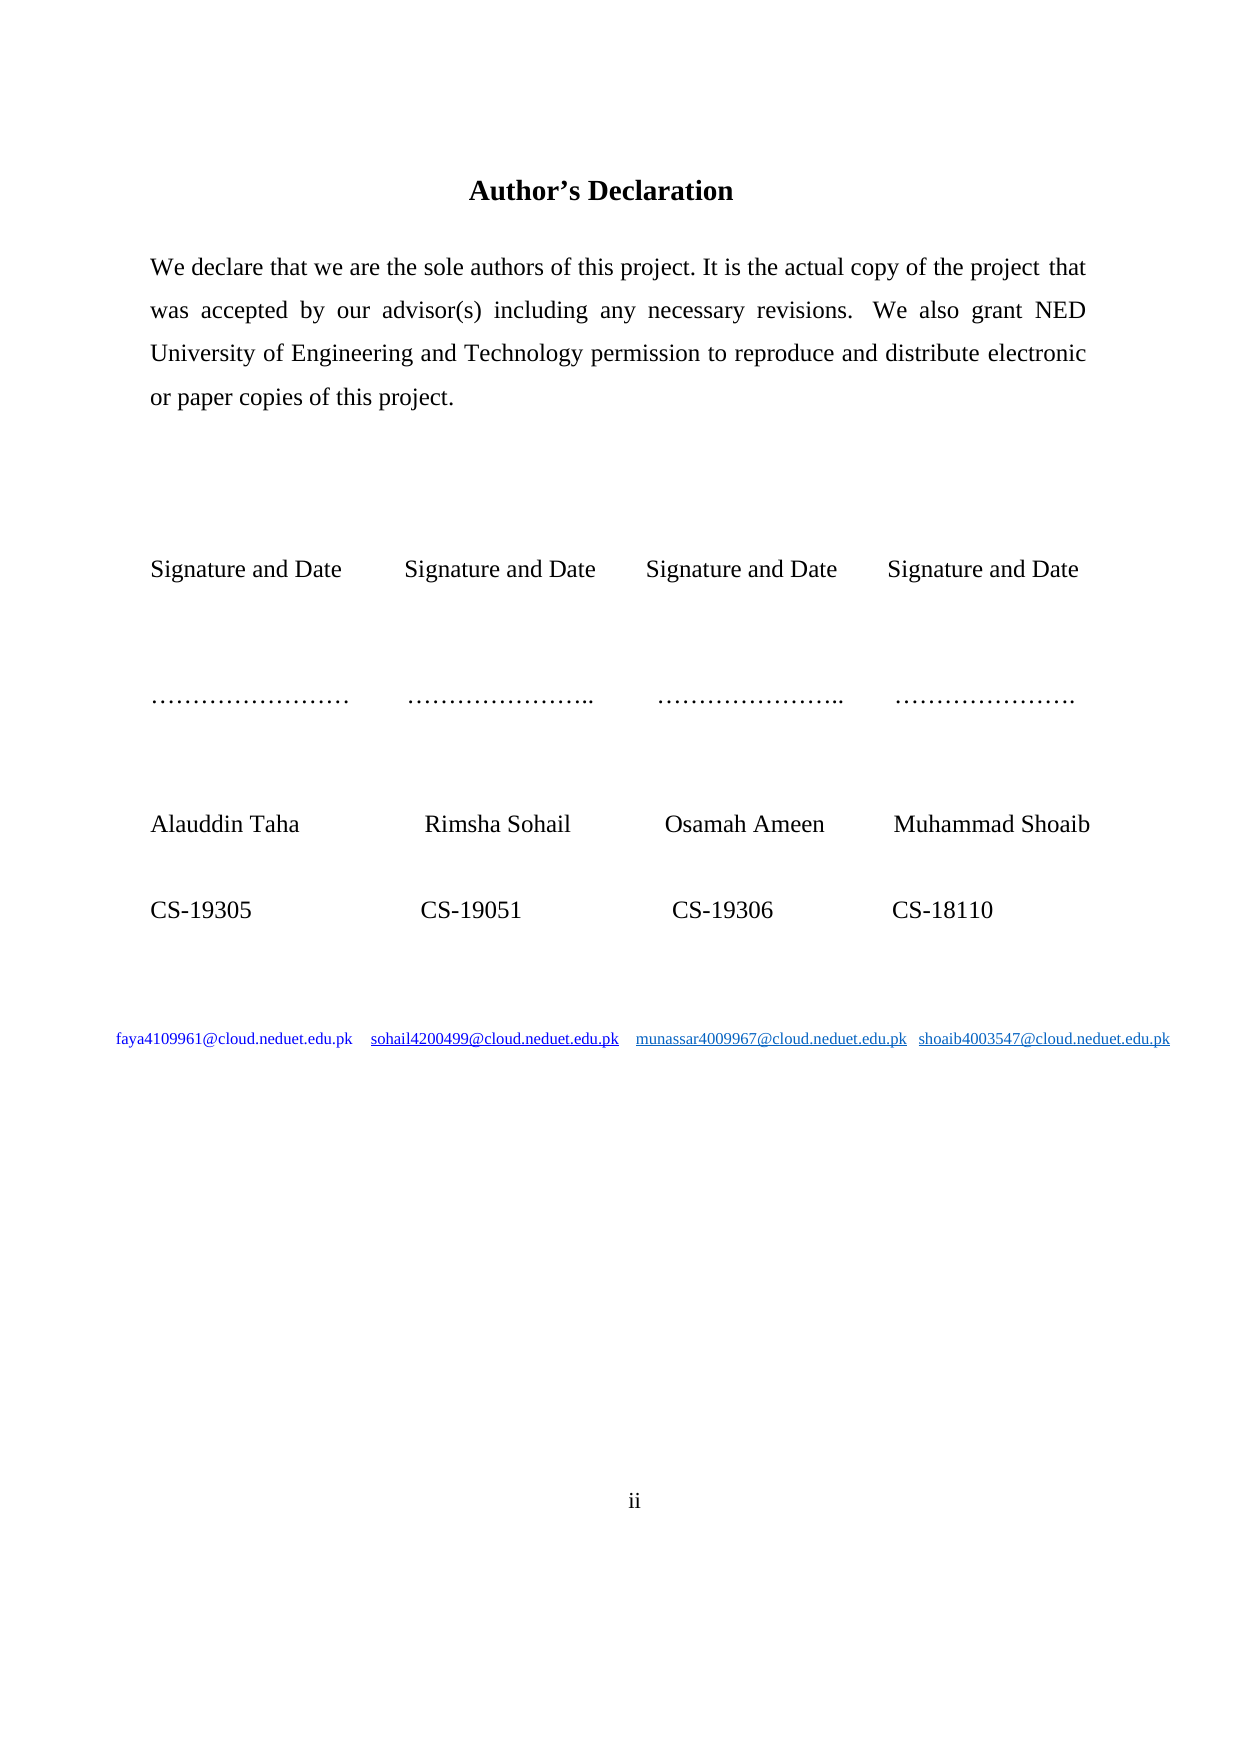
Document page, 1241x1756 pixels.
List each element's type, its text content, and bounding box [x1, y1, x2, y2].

text Signature and Date Signature and Date Signature and Date Signature and Date [150, 554, 1204, 583]
text faya4109961@cloud.neduet.edu.pk sohail4200499@cloud.neduet.edu.pk munassar4009967@cloud.neduet.edu.pk shoaib4003547@cloud.neduet.edu.pk [110, 1025, 1204, 1049]
subtitle Author’s Declaration [67, 173, 1135, 207]
text …………………… ………………….. ………………….. …………………. [150, 680, 1204, 708]
text We declare that we are the sole authors of this project. It is the actual copy of the project that was accepted by our advisor(s) including any necessary revisions. We also grant NED University of Engineering and Technology permission to reproduce and distribute electronic or paper copies of this project. [150, 252, 1086, 410]
text Alauddin Taha Rimsha Sohail Osamah Ameen Muhammad Shoaib [150, 809, 1204, 838]
text CS-19305 CS-19051 CS-19306 CS-18110 [150, 895, 1204, 924]
